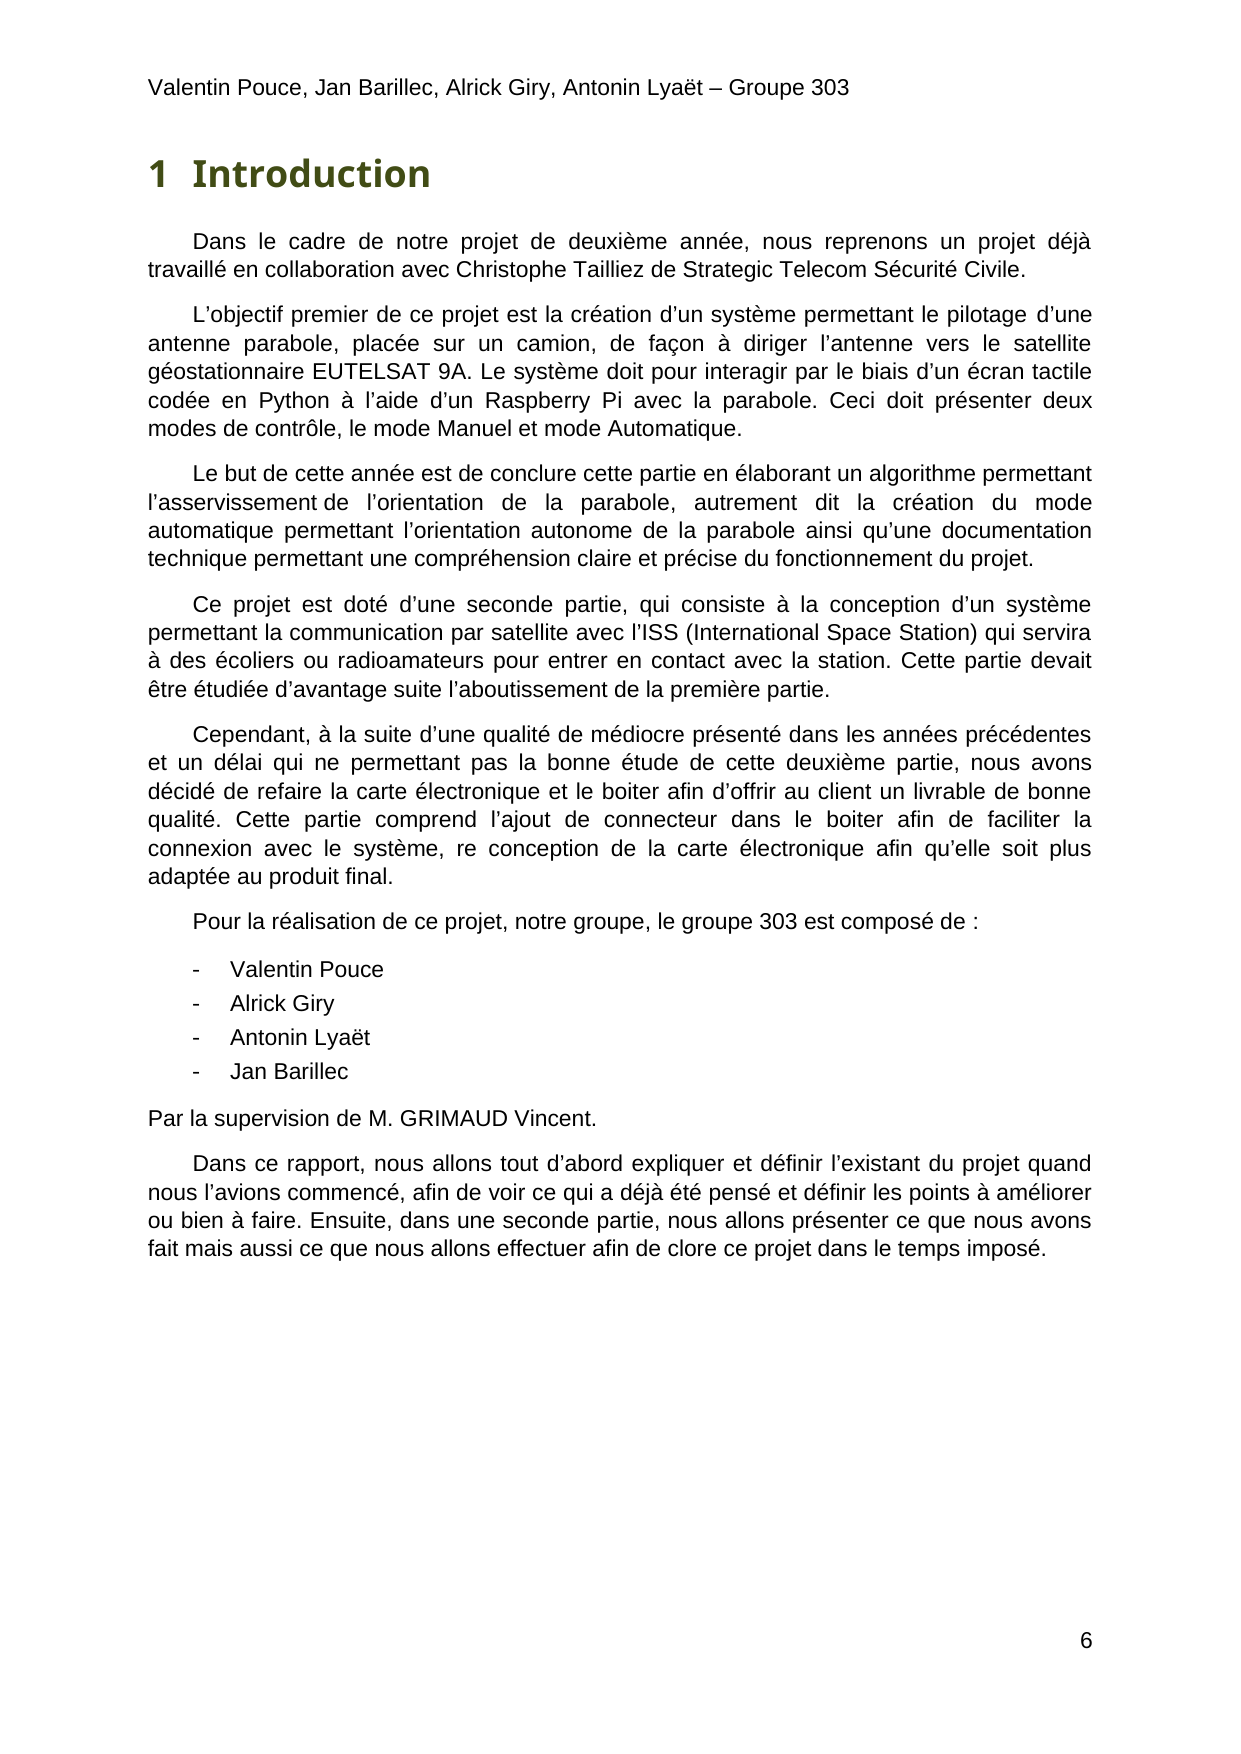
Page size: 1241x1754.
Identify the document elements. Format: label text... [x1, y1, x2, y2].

text Pour la réalisation de ce projet, notre groupe, le groupe 303 est composé de : [148, 908, 1093, 934]
text Par la supervision de M. GRIMAUD Vincent. [148, 1105, 1093, 1131]
text L’objectif premier de ce projet est la création d’un système permettant le pilotage d’une antenne parabole, placée sur un camion, de façon à diriger l’antenne vers le satellite géostationnaire EUTELSAT 9A. Le système doit pour interagir par le biais d’un écran tactile codée en Python à l’aide d’un Raspberry Pi avec la parabole. Ceci doit présenter deux modes de contrôle, le mode Manuel et mode Automatique. [148, 301, 1093, 441]
list Alrick Giry [192, 987, 1093, 1018]
text Le but de cette année est de conclure cette partie en élaborant un algorithme permettant l’asservissement de l’orientation de la parabole, autrement dit la création du mode automatique permettant l’orientation autonome de la parabole ainsi qu’une documentation technique permettant une compréhension claire et précise du fonctionnement du projet. [148, 460, 1093, 572]
text Ce projet est doté d’une seconde partie, qui consiste à la conception d’un système permettant la communication par satellite avec l’ISS (International Space Station) qui servira à des écoliers ou radioamateurs pour entrer en contact avec la station. Cette partie devait être étudiée d’avantage suite l’aboutissement de la première partie. [148, 591, 1093, 702]
text Dans le cadre de notre projet de deuxième année, nous reprenons un projet déjà travaillé en collaboration avec Christophe Tailliez de Strategic Telecom Sécurité Civile. [148, 228, 1093, 282]
subtitle Introduction [148, 148, 1093, 199]
list Valentin Pouce [192, 953, 1093, 984]
list Jan Barillec [192, 1054, 1093, 1086]
text Dans ce rapport, nous allons tout d’abord expliquer et définir l’existant du projet quand nous l’avions commencé, afin de voir ce qui a déjà été pensé et définir les points à améliorer ou bien à faire. Ensuite, dans une seconde partie, nous allons présenter ce que nous avons fait mais aussi ce que nous allons effectuer afin de clore ce projet dans le temps imposé. [148, 1150, 1093, 1262]
text Cependant, à la suite d’une qualité de médiocre présenté dans les années précédentes et un délai qui ne permettant pas la bonne étude de cette deuxième partie, nous avons décidé de refaire la carte électronique et le boiter afin d’offrir au client un livrable de bonne qualité. Cette partie comprend l’ajout de connecteur dans le boiter afin de faciliter la connexion avec le système, re conception de la carte électronique afin qu’elle soit plus adaptée au produit final. [148, 721, 1093, 889]
list Antonin Lyaët [192, 1021, 1093, 1052]
